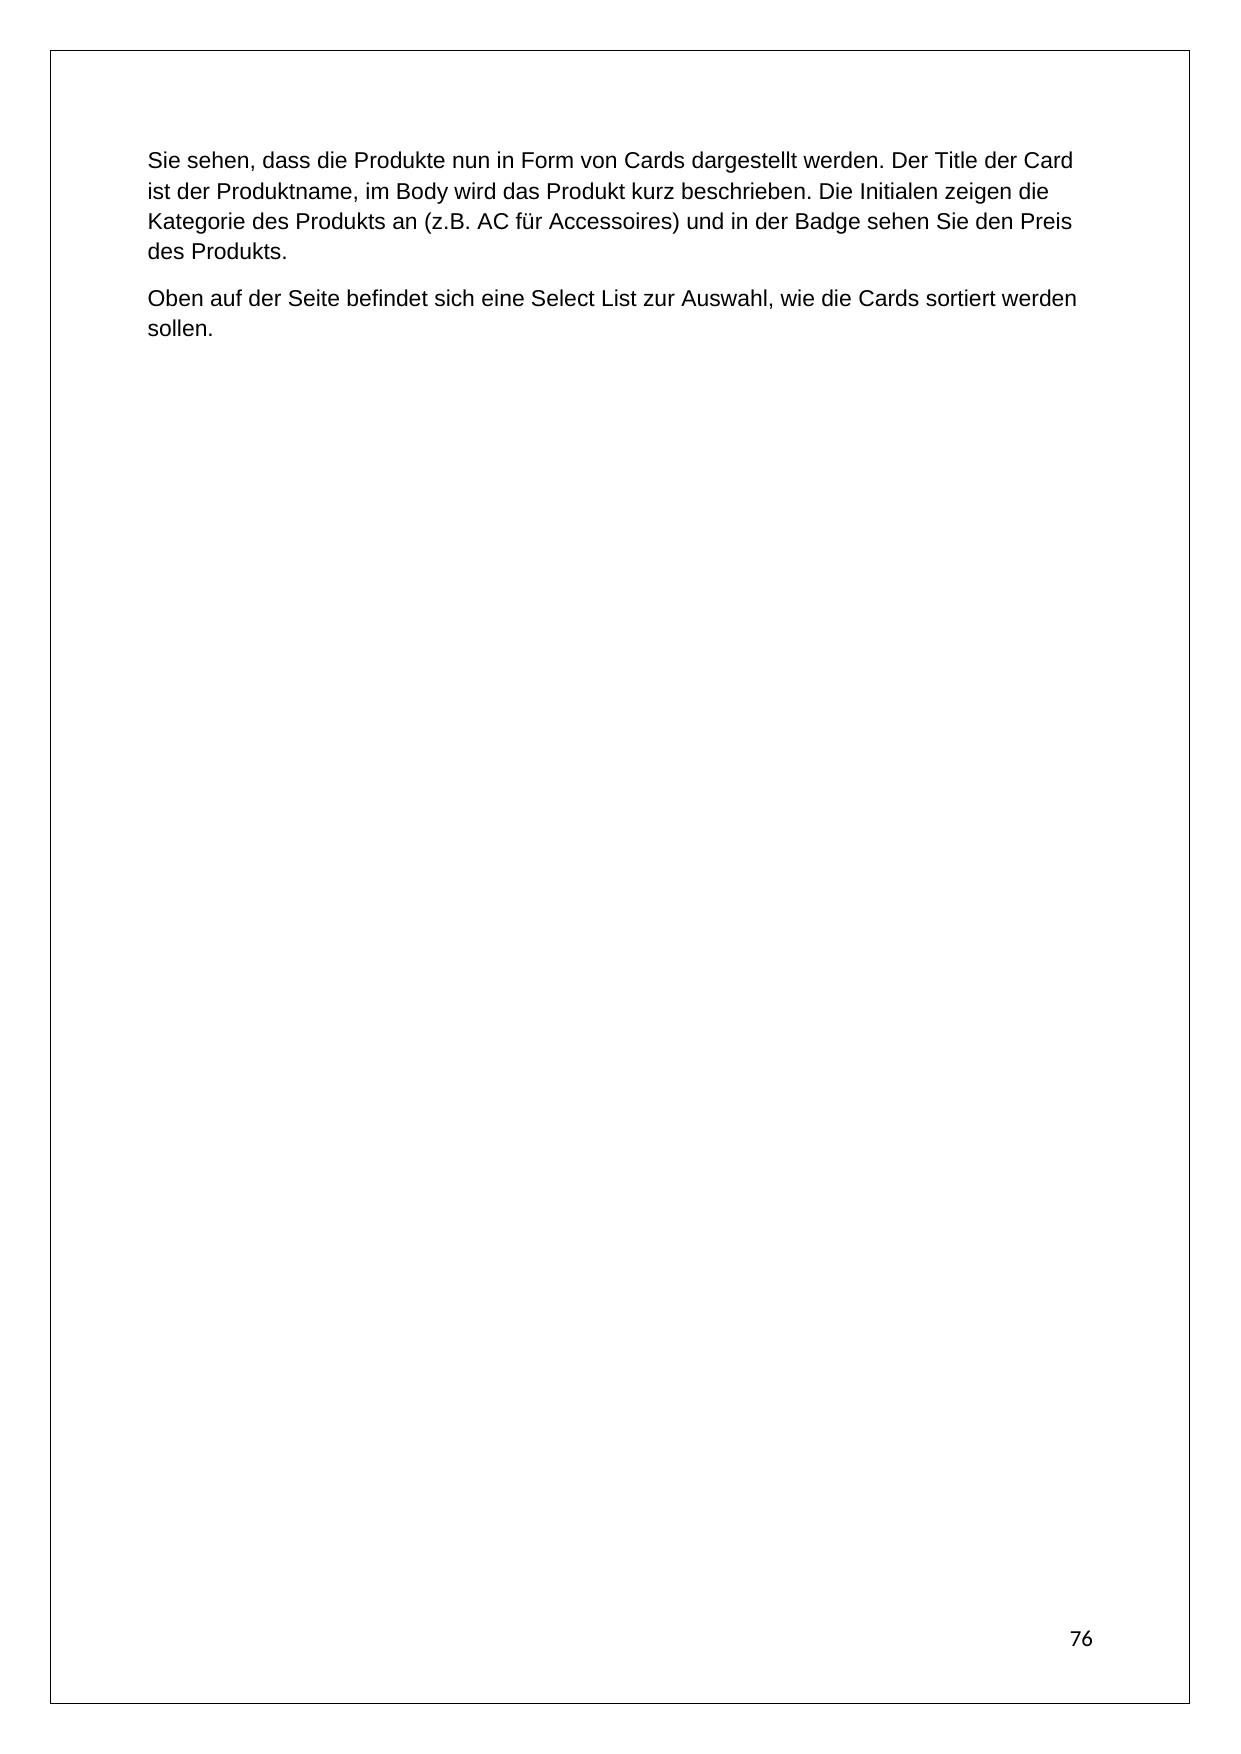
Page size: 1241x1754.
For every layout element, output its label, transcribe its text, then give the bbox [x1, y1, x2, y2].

text Sie sehen, dass die Produkte nun in Form von Cards dargestellt werden. Der Title der Card ist der Produktname, im Body wird das Produkt kurz beschrieben. Die Initialen zeigen die Kategorie des Produkts an (z.B. AC für Accessoires) und in der Badge sehen Sie den Preis des Produkts. [147, 147, 1093, 264]
text Oben auf der Seite befindet sich eine Select List zur Auswahl, wie die Cards sortiert werden sollen. [147, 285, 1093, 342]
